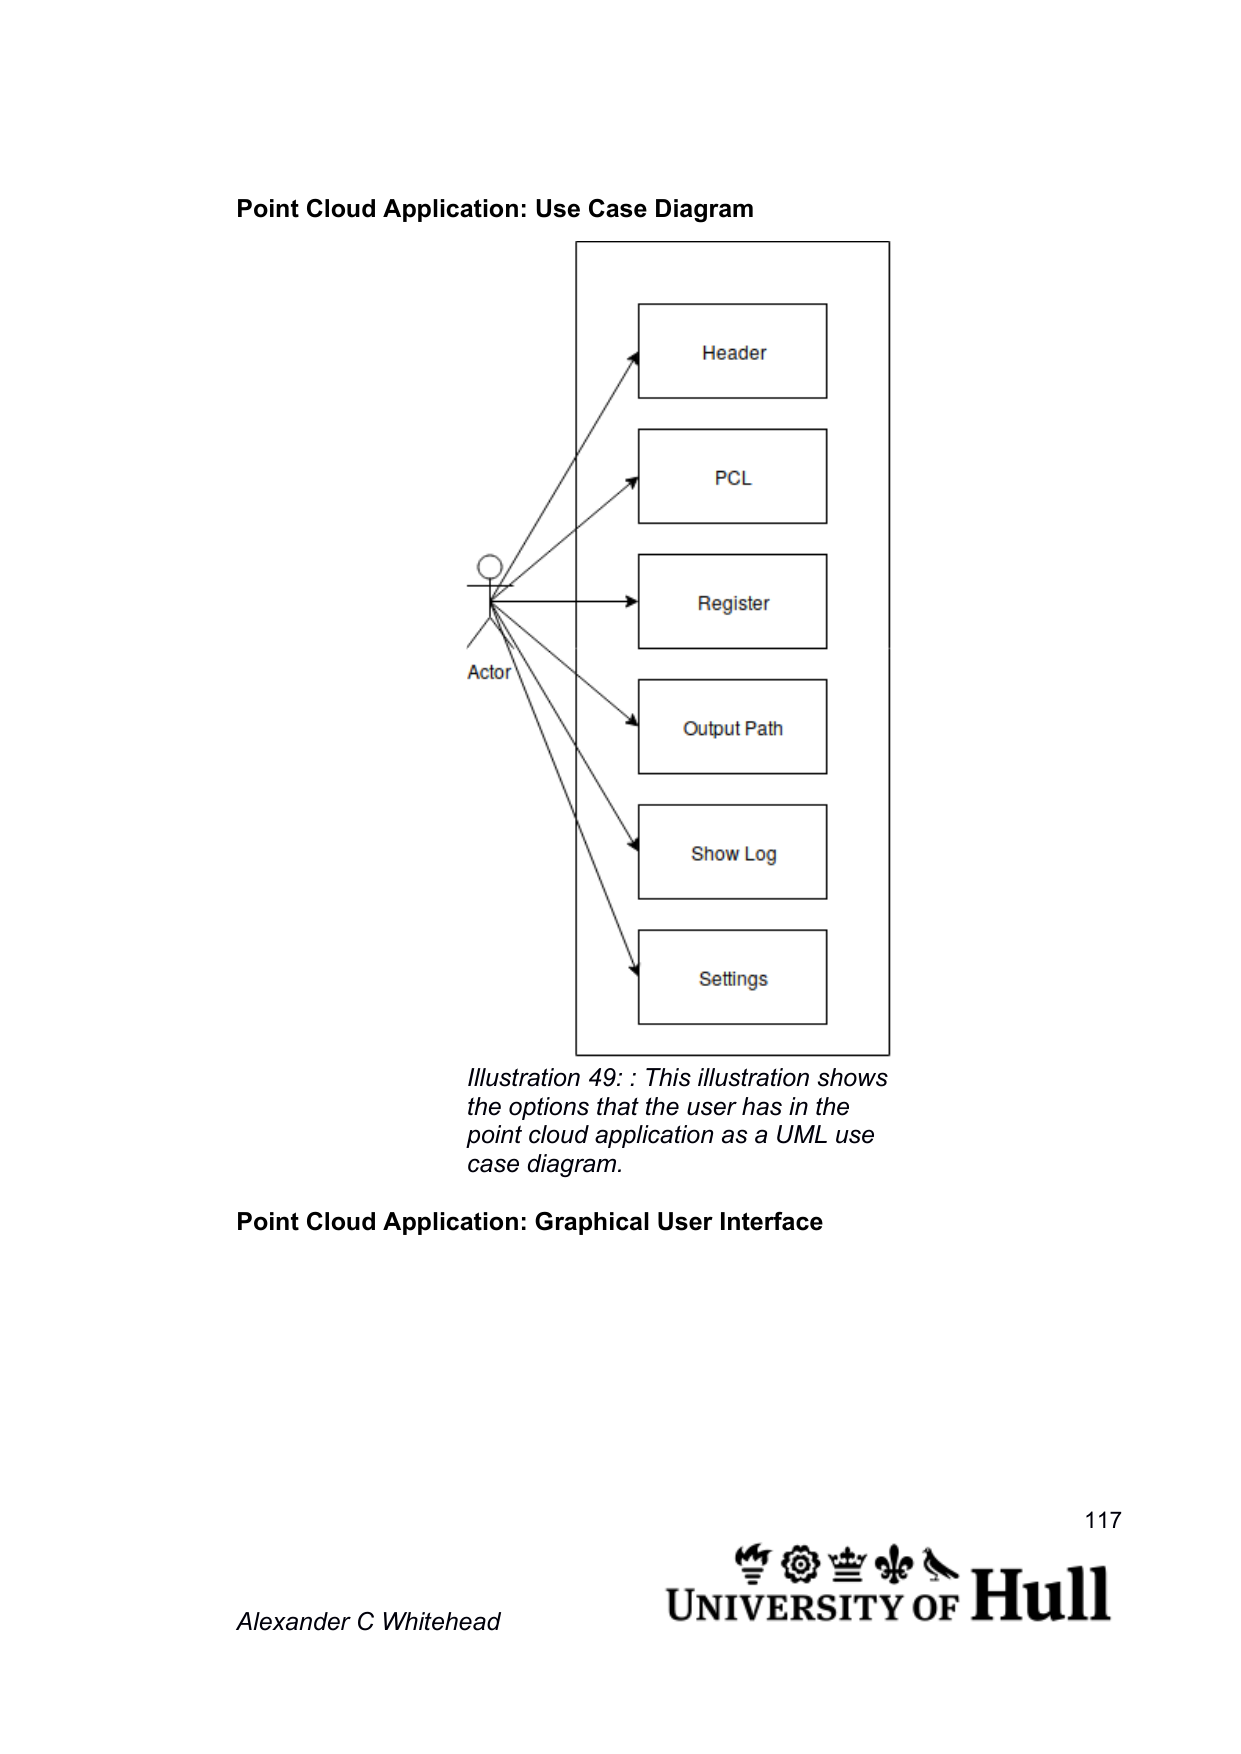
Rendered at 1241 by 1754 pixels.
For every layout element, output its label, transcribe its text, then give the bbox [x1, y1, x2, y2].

picture [659, 1533, 1119, 1631]
subtitle Point Cloud Application: Graphical User Interface [236, 1207, 1122, 1236]
subtitle Point Cloud Application: Use Case Diagram [236, 194, 1122, 223]
